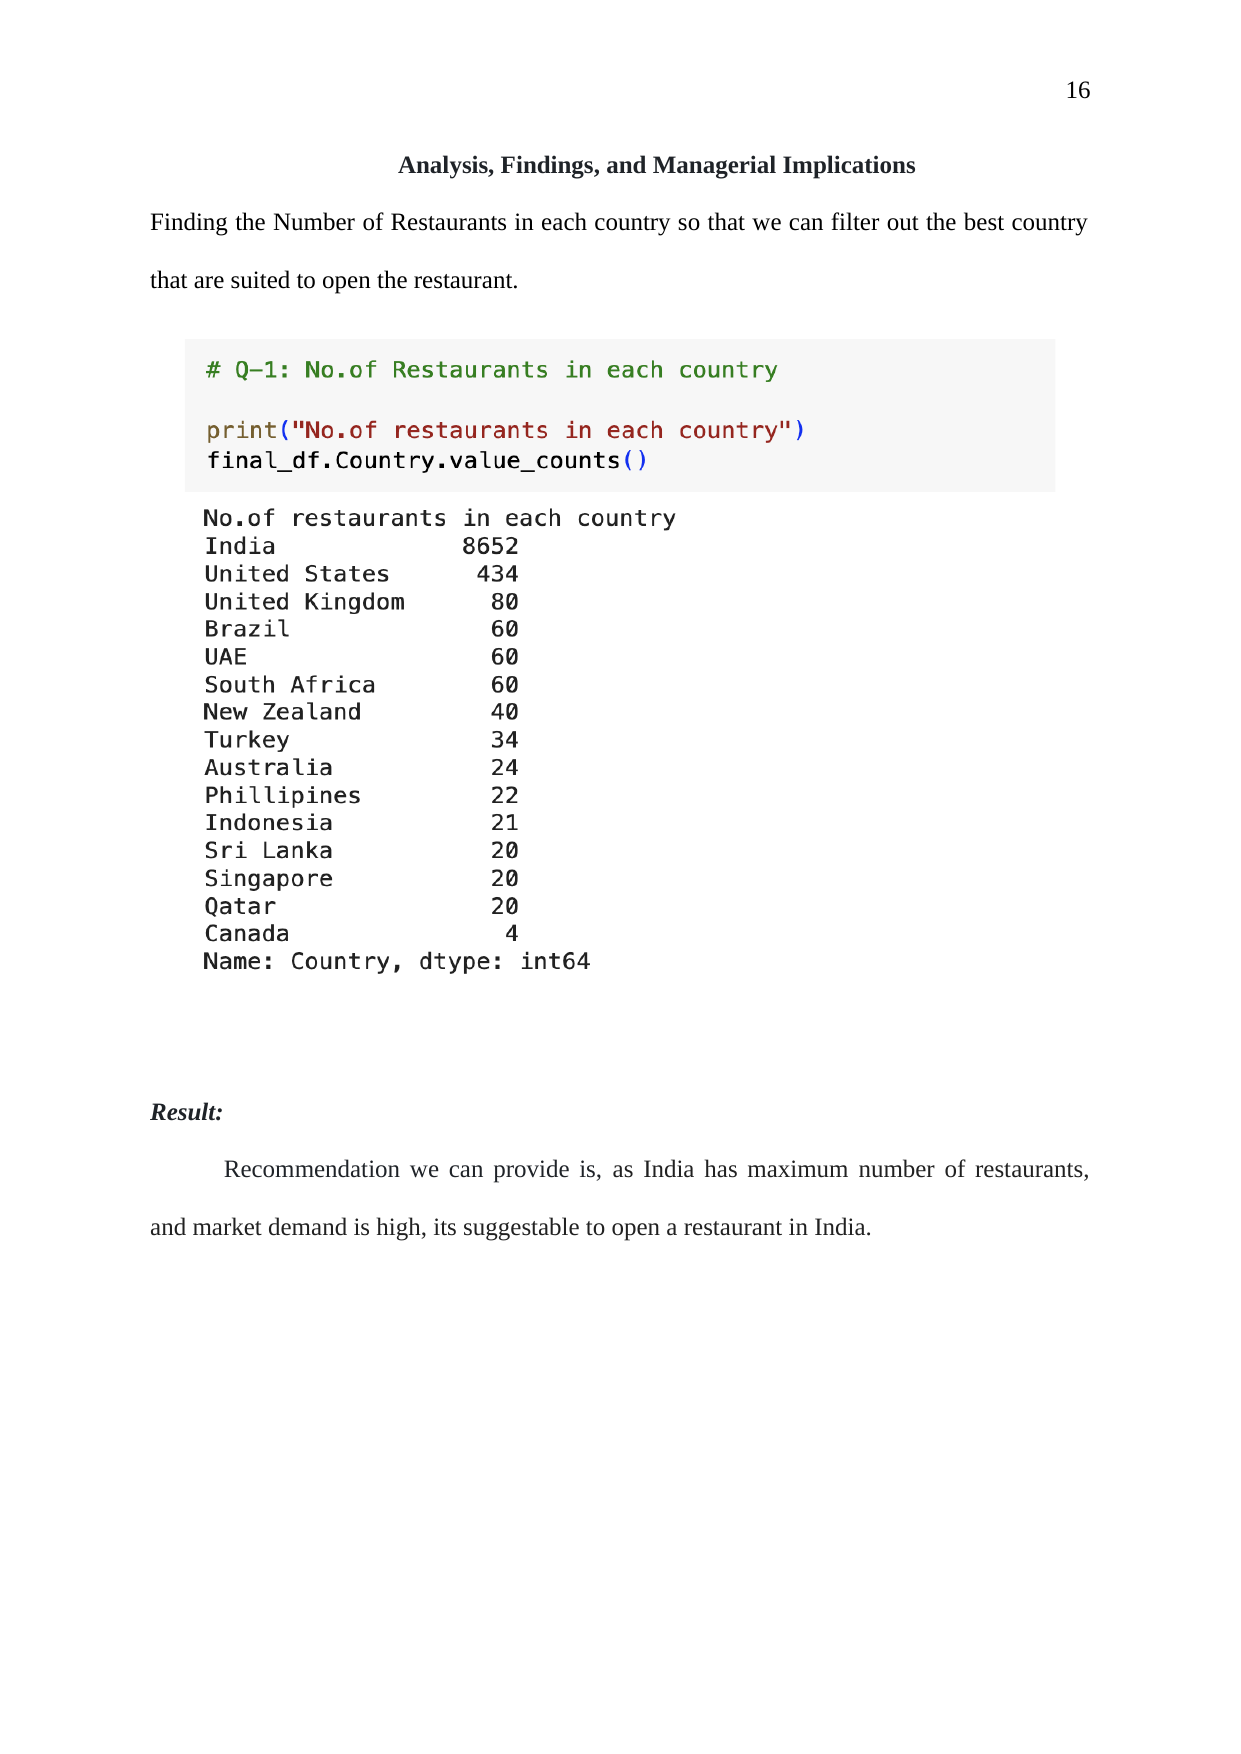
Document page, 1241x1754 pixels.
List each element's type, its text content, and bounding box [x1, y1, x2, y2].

text Result: [150, 1097, 1090, 1126]
picture [184, 322, 1056, 1011]
text Finding the Number of Restaurants in each country so that we can filter out the best country that are suited to open the restaurant. [150, 207, 1090, 294]
text Recommendation we can provide is, as India has maximum number of restaurants, and market demand is high, its suggestable to open a restaurant in India. [150, 1154, 1090, 1241]
text Analysis, Findings, and Managerial Implications [150, 150, 1090, 179]
